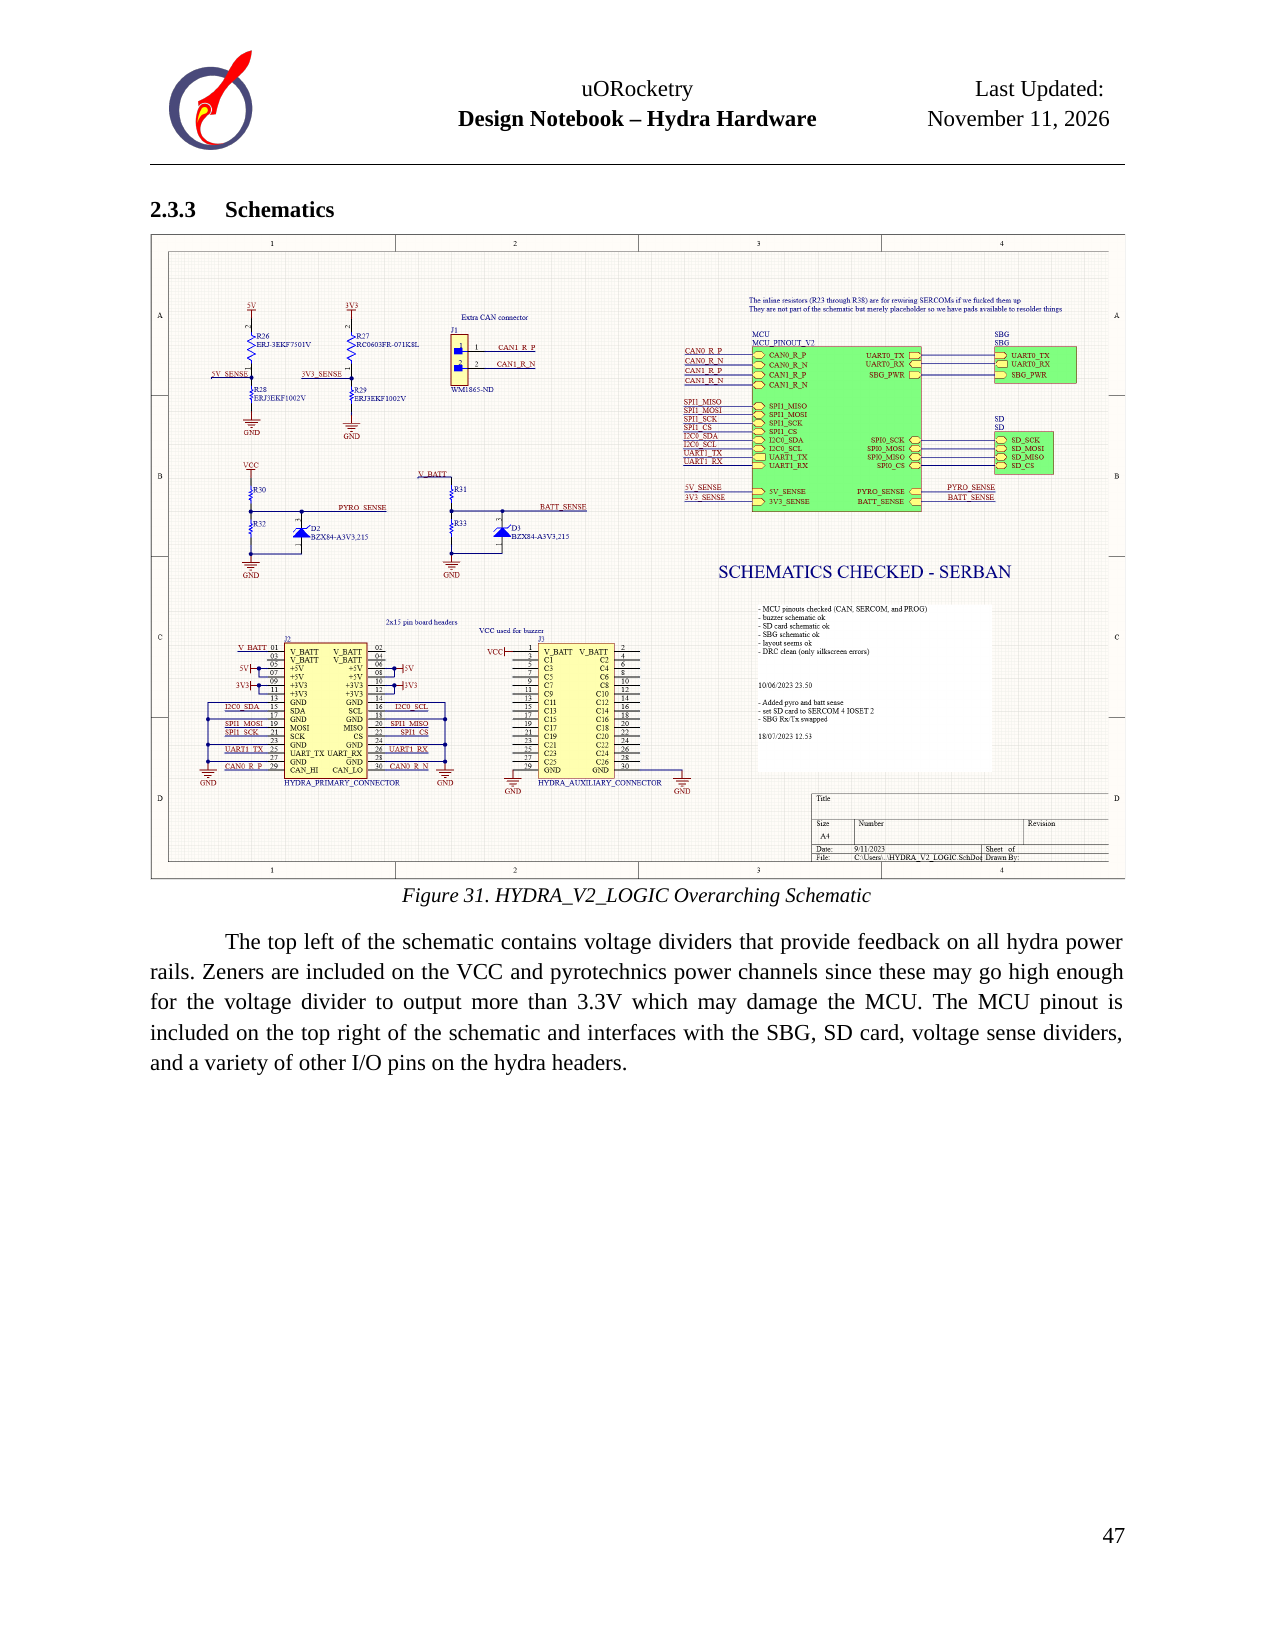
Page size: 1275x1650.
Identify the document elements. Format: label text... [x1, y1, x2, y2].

subtitle Schematics [150, 196, 1125, 222]
text Figure 31. HYDRA_V2_LOGIC Overarching Schematic [150, 883, 1125, 907]
picture [165, 46, 258, 152]
text The top left of the schematic contains voltage dividers that provide feedback on all hydra power rails. Zeners are included on the VCC and pyrotechnics power channels since these may go high enough for the voltage divider to output more than 3.3V which may damage the MCU. The MCU pinout is included on the top right of the schematic and interfaces with the SBG, SD card, voltage sense dividers, and a variety of other I/O pins on the hydra headers. [150, 928, 1125, 1075]
picture [150, 234, 1125, 880]
